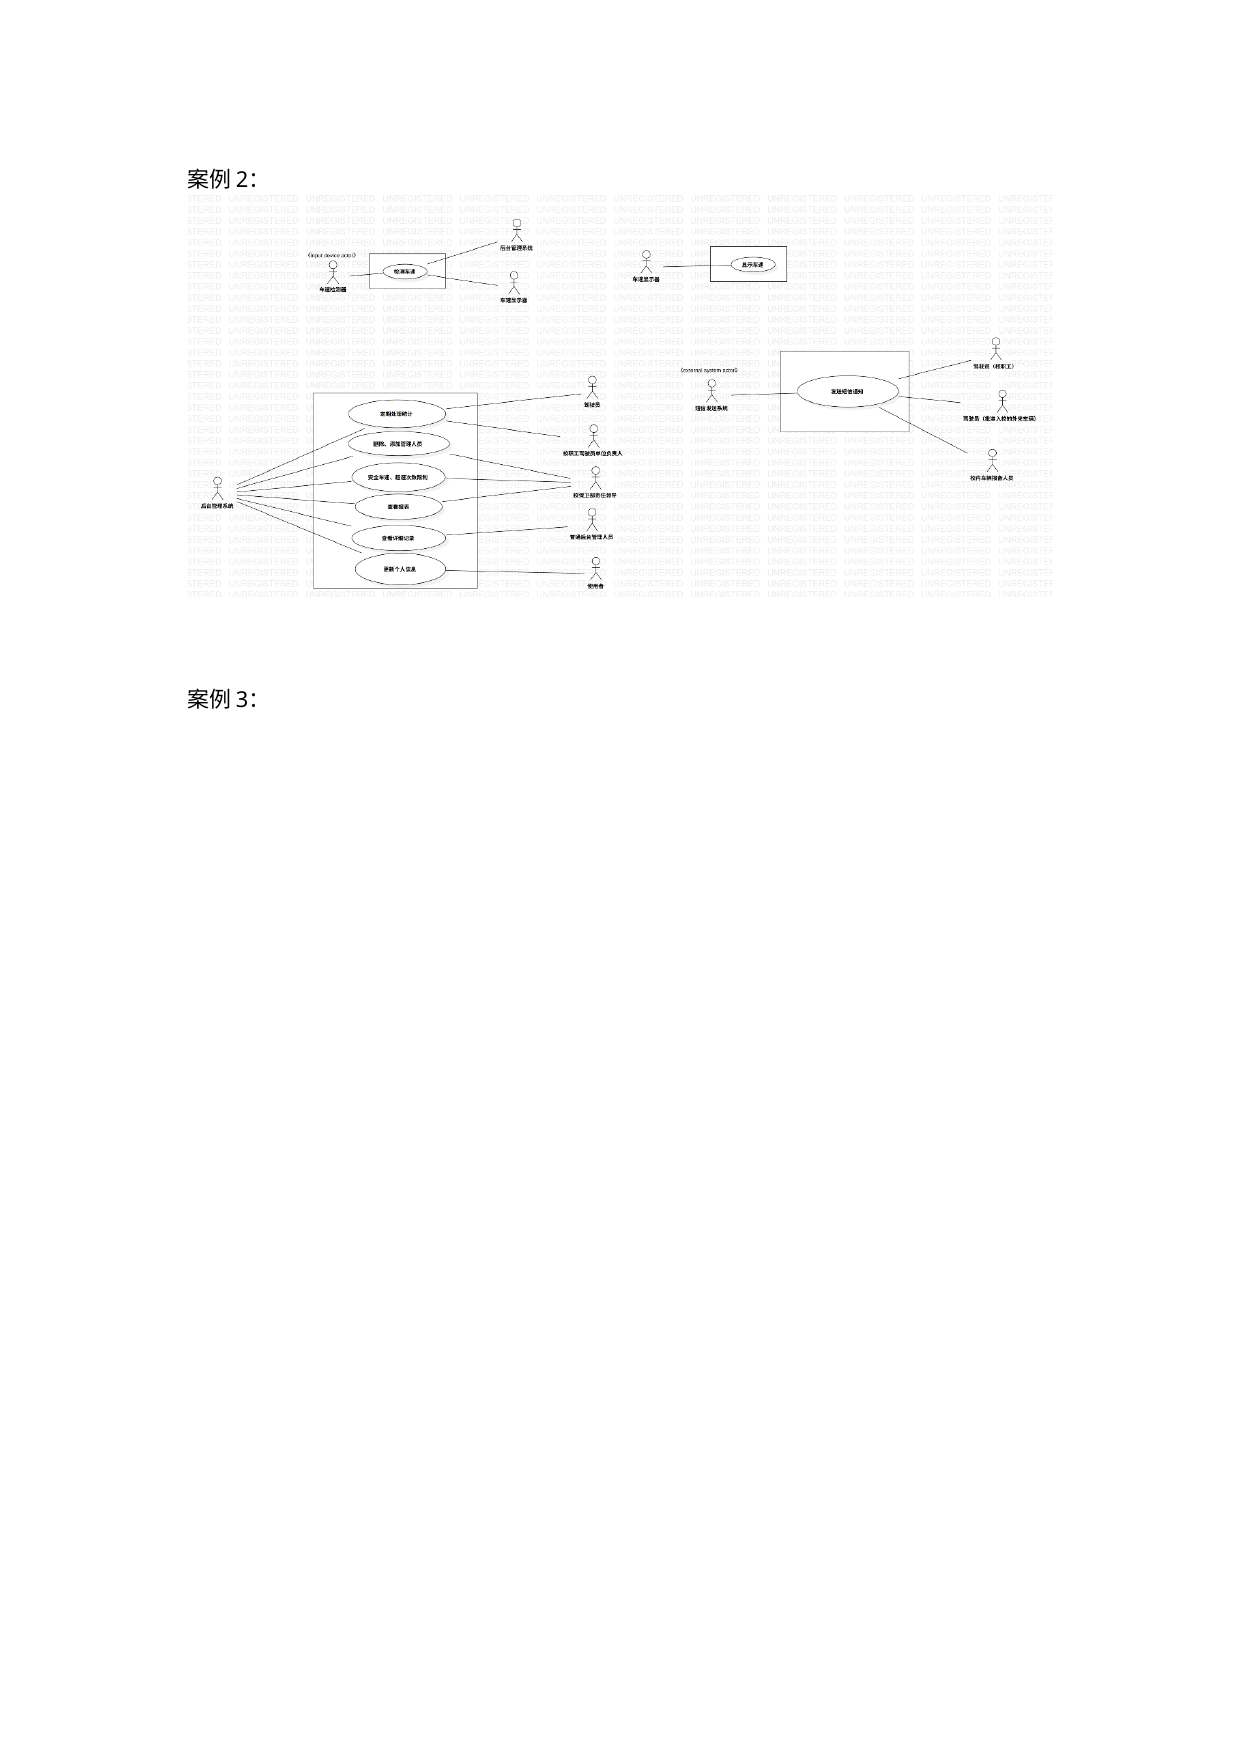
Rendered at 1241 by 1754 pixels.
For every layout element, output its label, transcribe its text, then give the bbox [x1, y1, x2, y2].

text 案例3： [187, 682, 1053, 714]
text 案例2： [187, 162, 1053, 194]
picture [187, 194, 1053, 597]
